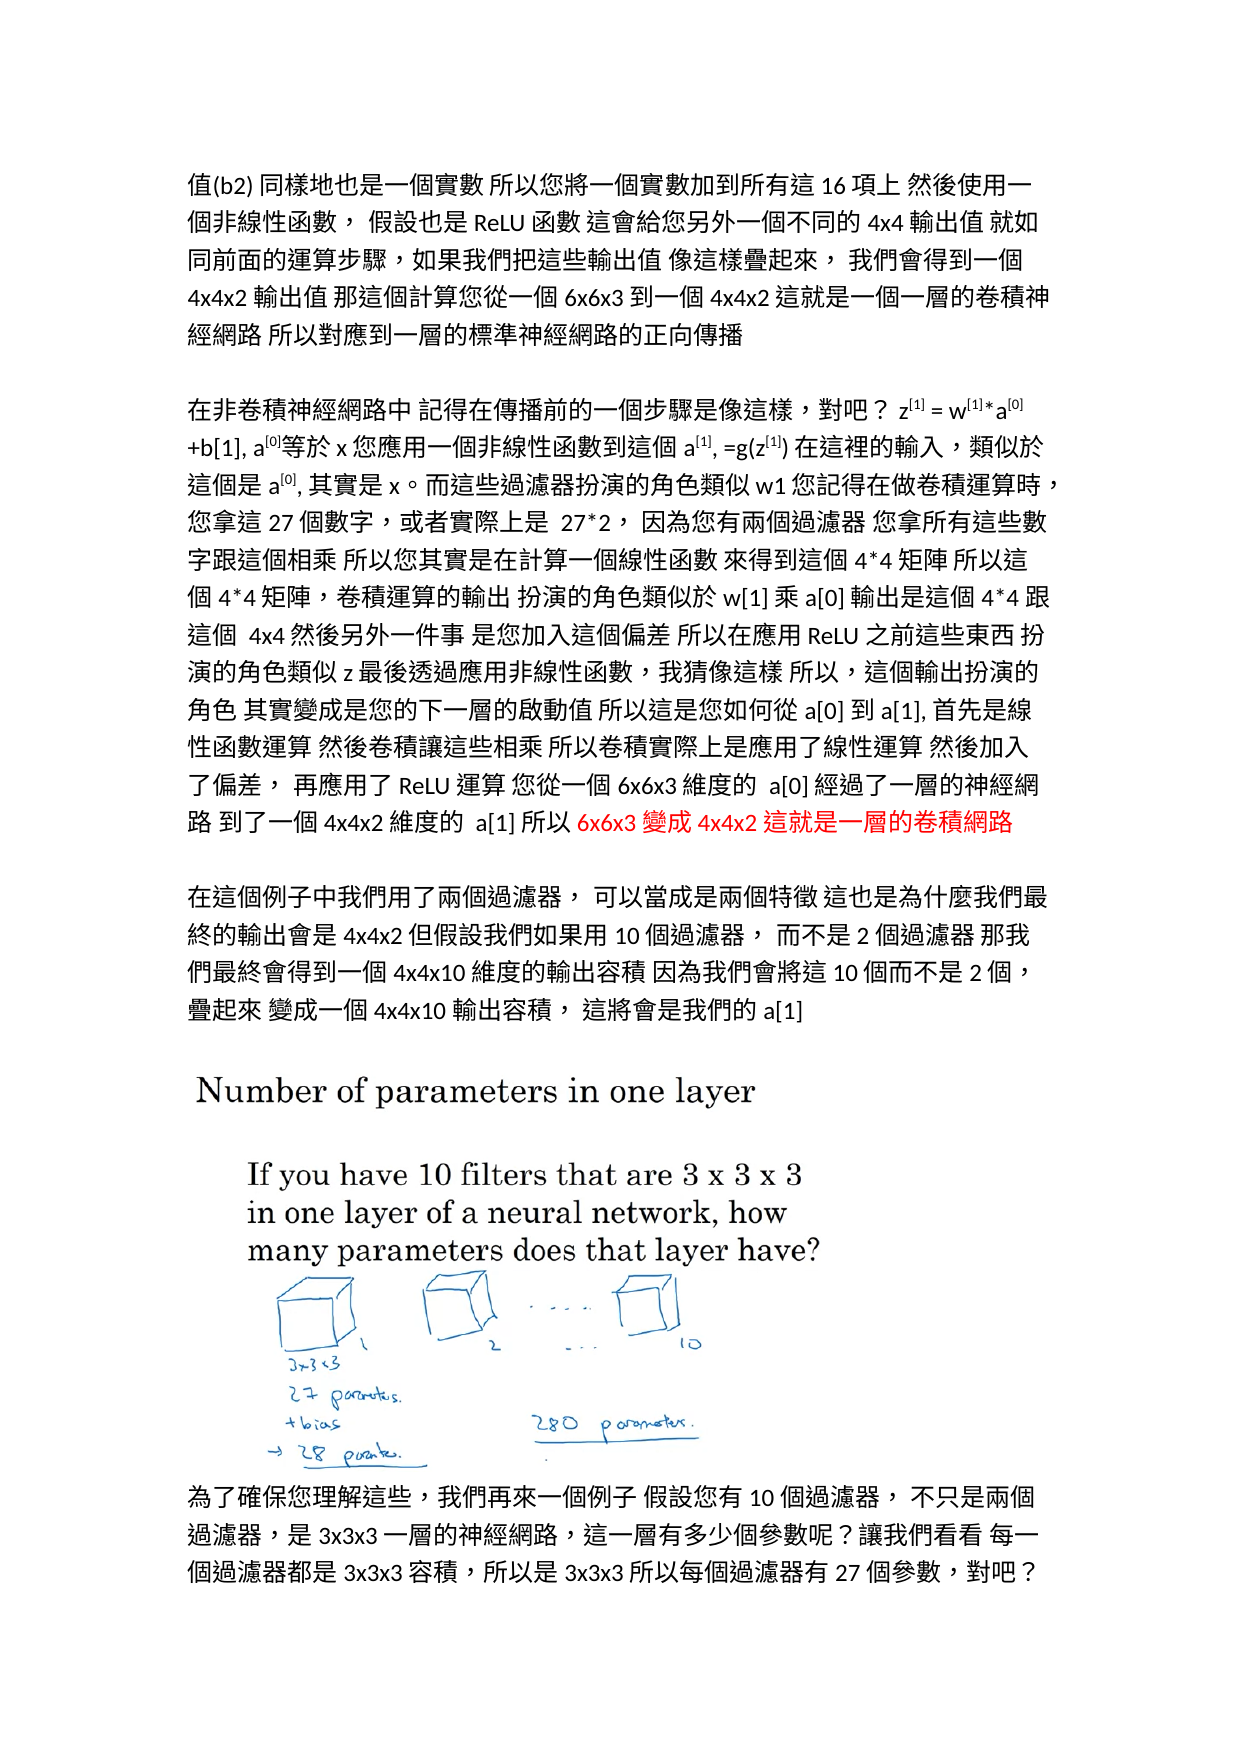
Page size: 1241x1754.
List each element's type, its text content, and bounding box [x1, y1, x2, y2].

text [187, 1477, 1053, 1589]
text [187, 164, 1053, 352]
text 在非卷積神經網路中 記得在傳播前的一個步驟是像這樣，對吧？ z[1] = w[1]*a[0] +b[1], a[0]等於x 您應用一個非線性函數到這個 a[1], =g(z[1]) 在這裡的輸入，類似於這個是 a[0], 其實是 x。而這些過濾器扮演的角色類似 w1 您記得在做卷積運算時，您拿這 27 個數字，或者實際上是 27*2， 因為您有兩個過濾器 您拿所有這些數字跟這個相乘 所以您其實是在計算一個線性函數 來得到這個 4*4 矩陣 所以這個 4*4 矩陣，卷積運算的輸出 扮演的角色類似於 w[1] 乘 a[0] 輸出是這個 4*4 跟這個 4x4 然後另外一件事 是您加入這個偏差 所以在應用 ReLU 之前這些東西 扮演的角色類似 z 最後透過應用非線性函數，我猜像這樣 所以，這個輸出扮演的角色 其實變成是您的下一層的啟動值 所以這是您如何從 a[0] 到 a[1], 首先是線性函數運算 然後卷積讓這些相乘 所以卷積實際上是應用了線性運算 然後加入了偏差， 再應用了 ReLU 運算 您從一個 6x6x3 維度的 a[0] 經過了一層的神經網路 到了一個 4x4x2 維度的 a[1] 所以 6x6x3 變成 4x4x2 這就是一層的卷積網路 [187, 389, 1053, 839]
text 在這個例子中我們用了兩個過濾器， 可以當成是兩個特徵 這也是為什麼我們最終的輸出會是 4x4x2 但假設我們如果用 10 個過濾器， 而不是 2 個過濾器 那我們最終會得到一個 4x4x10 維度的輸出容積 因為我們會將這 10 個而不是 2 個，疊起來 變成一個 4x4x10 輸出容積， 這將會是我們的 a[1] [187, 877, 1053, 1027]
picture [187, 1069, 822, 1472]
